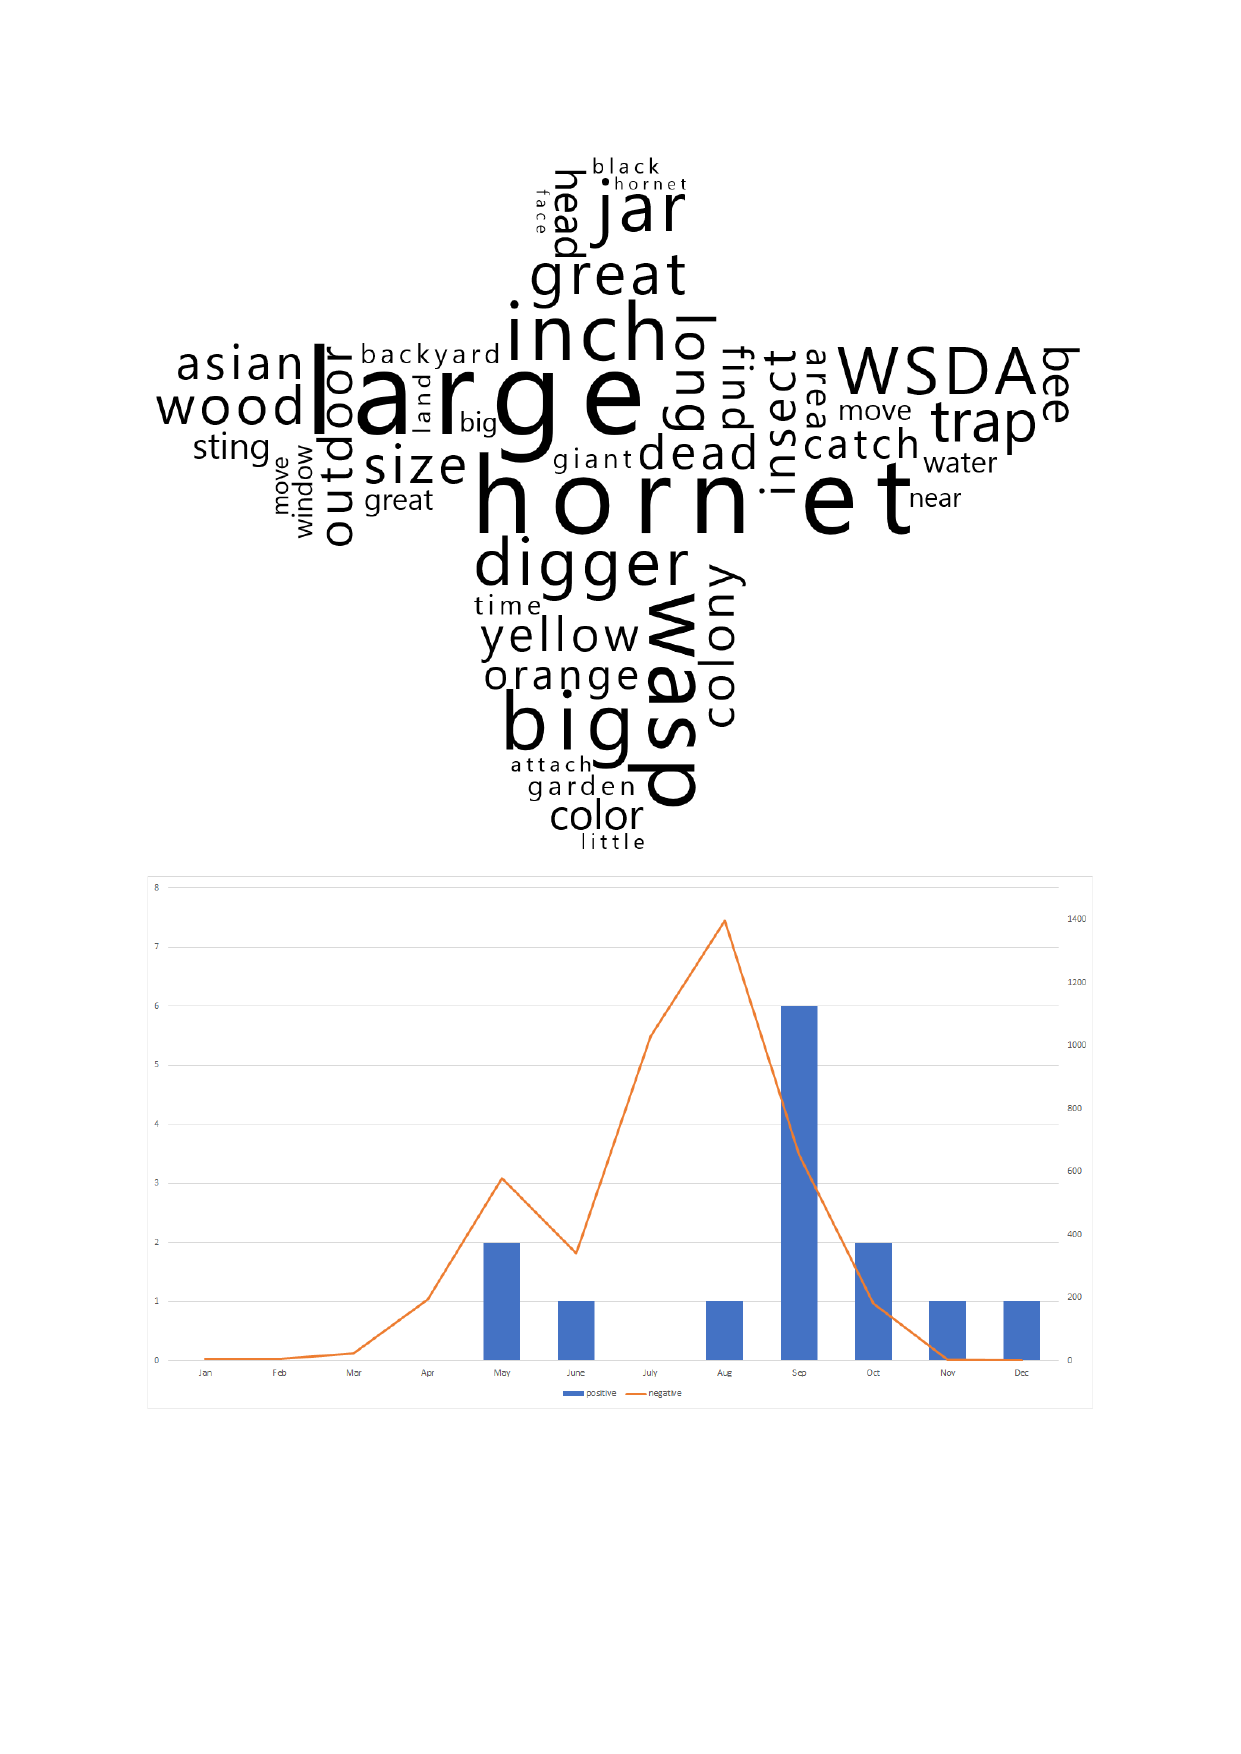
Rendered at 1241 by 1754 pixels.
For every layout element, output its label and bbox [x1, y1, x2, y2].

picture [147, 876, 1093, 1409]
picture [147, 145, 1093, 863]
